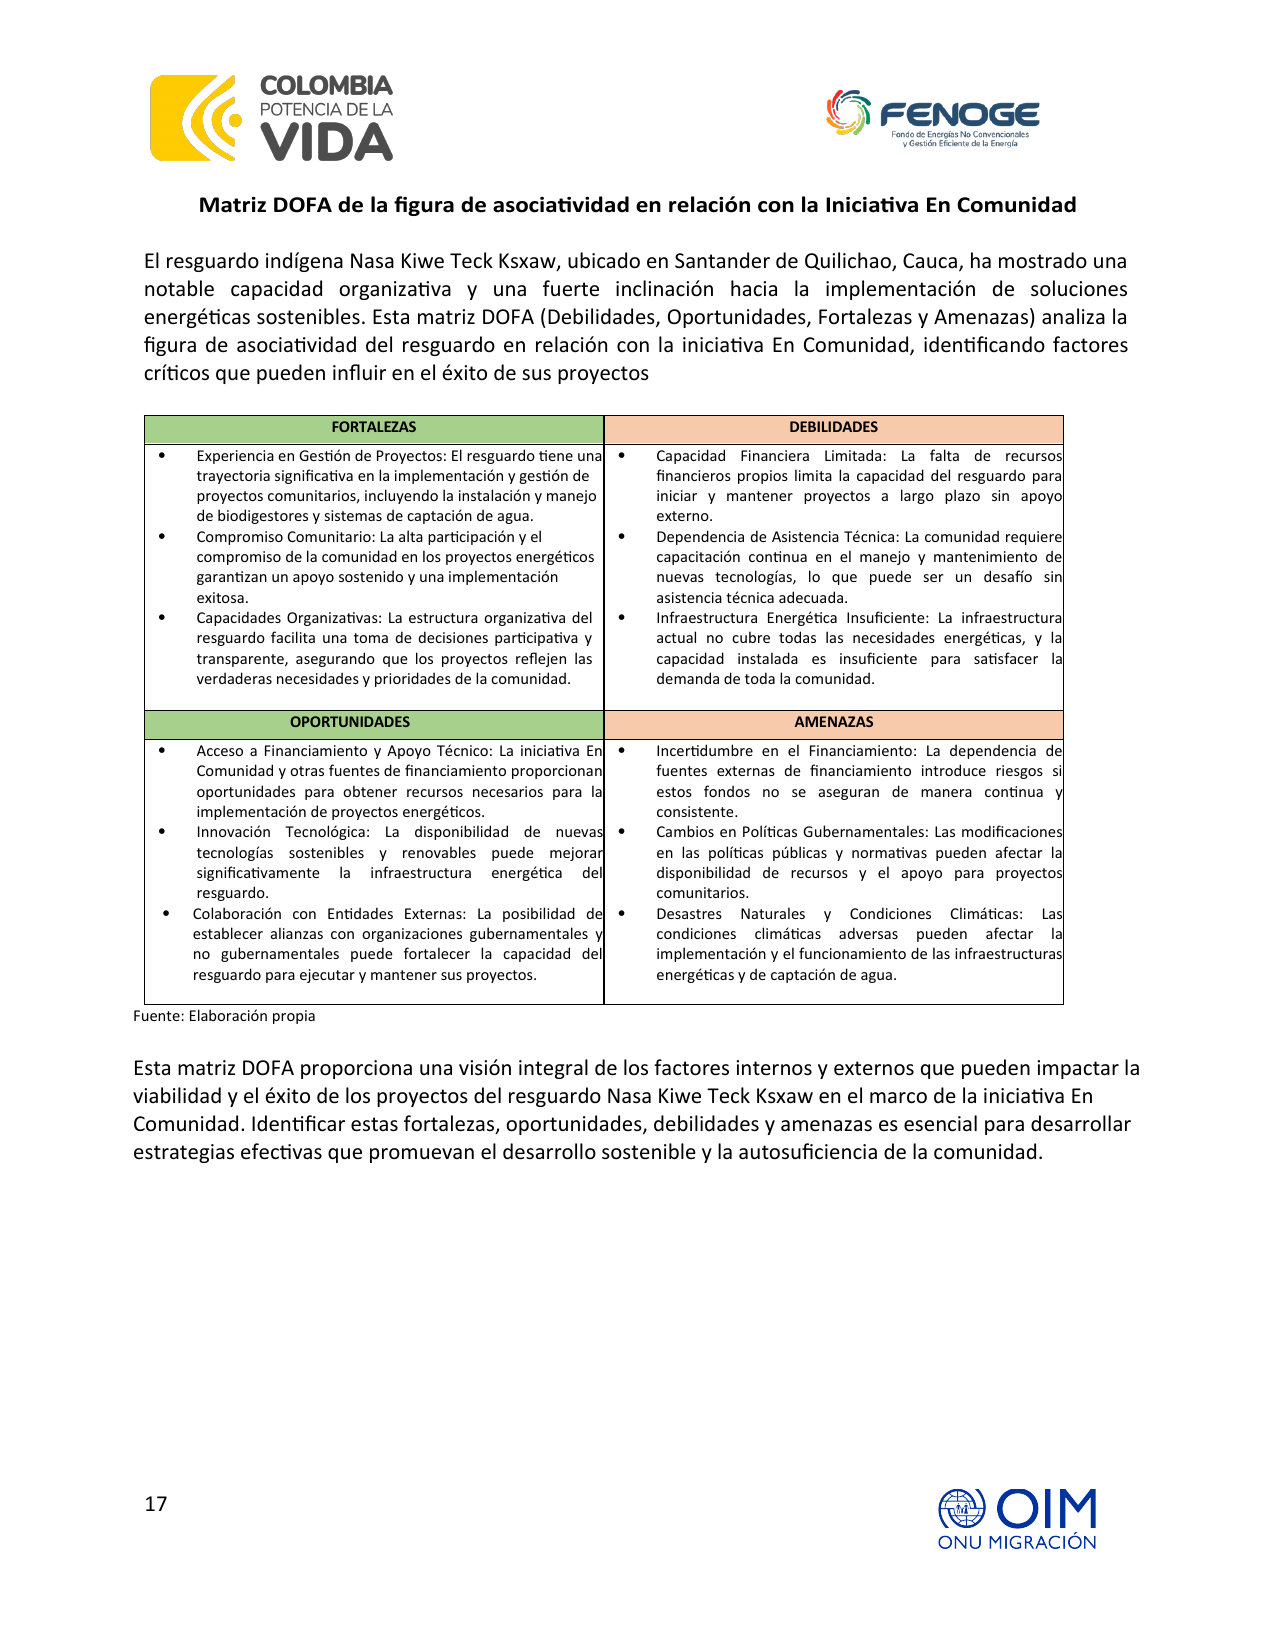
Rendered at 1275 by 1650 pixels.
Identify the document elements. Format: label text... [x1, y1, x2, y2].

table_header FORTALEZAS [145, 416, 603, 443]
picture [938, 1489, 1096, 1549]
text Fuente: Elaboración propia [133, 1005, 1142, 1025]
text Matriz DOFA de la figura de asociatividad en relación con la Iniciativa En Comunidad [133, 190, 1142, 218]
picture [144, 73, 399, 163]
table_cell Acceso a Financiamiento y Apoyo Técnico: La iniciativa En Comunidad y otras fuentes de financiamiento proporcionan oportunidades para obtener recursos necesarios para la implementación de proyectos energéticos. Innovación Tecnológica: La disponibilidad de nuevas tecnologías sostenibles y renovables puede mejorar significativamente la infraestructura energética del resguardo. Colaboración con Entidades Externas: La posibilidad de establecer alianzas con organizaciones gubernamentales y no gubernamentales puede fortalecer la capacidad del resguardo para ejecutar y mantener sus proyectos. [145, 740, 603, 1003]
table_cell OPORTUNIDADES [145, 711, 603, 739]
text Esta matriz DOFA proporciona una visión integral de los factores internos y externos que pueden impactar la viabilidad y el éxito de los proyectos del resguardo Nasa Kiwe Teck Ksxaw en el marco de la iniciativa En Comunidad. Identificar estas fortalezas, oportunidades, debilidades y amenazas es esencial para desarrollar estrategias efectivas que promuevan el desarrollo sostenible y la autosuficiencia de la comunidad. [133, 1053, 1142, 1165]
table_cell Capacidad Financiera Limitada: La falta de recursos financieros propios limita la capacidad del resguardo para iniciar y mantener proyectos a largo plazo sin apoyo externo. Dependencia de Asistencia Técnica: La comunidad requiere capacitación continua en el manejo y mantenimiento de nuevas tecnologías, lo que puede ser un desafío sin asistencia técnica adecuada. Infraestructura Energética Insuficiente: La infraestructura actual no cubre todas las necesidades energéticas, y la capacidad instalada es insuficiente para satisfacer la demanda de toda la comunidad. [605, 445, 1063, 710]
table_header DEBILIDADES [605, 416, 1063, 443]
table_cell AMENAZAS [605, 711, 1063, 739]
table_cell Experiencia en Gestión de Proyectos: El resguardo tiene una trayectoria significativa en la implementación y gestión de proyectos comunitarios, incluyendo la instalación y manejo de biodigestores y sistemas de captación de agua. Compromiso Comunitario: La alta participación y el compromiso de la comunidad en los proyectos energéticos garantizan un apoyo sostenido y una implementación exitosa. Capacidades Organizativas: La estructura organizativa del resguardo facilita una toma de decisiones participativa y transparente, asegurando que los proyectos reflejen las verdaderas necesidades y prioridades de la comunidad. [145, 445, 603, 710]
text El resguardo indígena Nasa Kiwe Teck Ksxaw, ubicado en Santander de Quilichao, Cauca, ha mostrado una notable capacidad organizativa y una fuerte inclinación hacia la implementación de soluciones energéticas sostenibles. Esta matriz DOFA (Debilidades, Oportunidades, Fortalezas y Amenazas) analiza la figura de asociatividad del resguardo en relación con la iniciativa En Comunidad, identificando factores críticos que pueden influir en el éxito de sus proyectos [143, 246, 1130, 387]
table_cell Incertidumbre en el Financiamiento: La dependencia de fuentes externas de financiamiento introduce riesgos si estos fondos no se aseguran de manera continua y consistente. Cambios en Políticas Gubernamentales: Las modificaciones en las políticas públicas y normativas pueden afectar la disponibilidad de recursos y el apoyo para proyectos comunitarios. Desastres Naturales y Condiciones Climáticas: Las condiciones climáticas adversas pueden afectar la implementación y el funcionamiento de las infraestructuras energéticas y de captación de agua. [605, 740, 1063, 1003]
picture [825, 88, 1042, 148]
